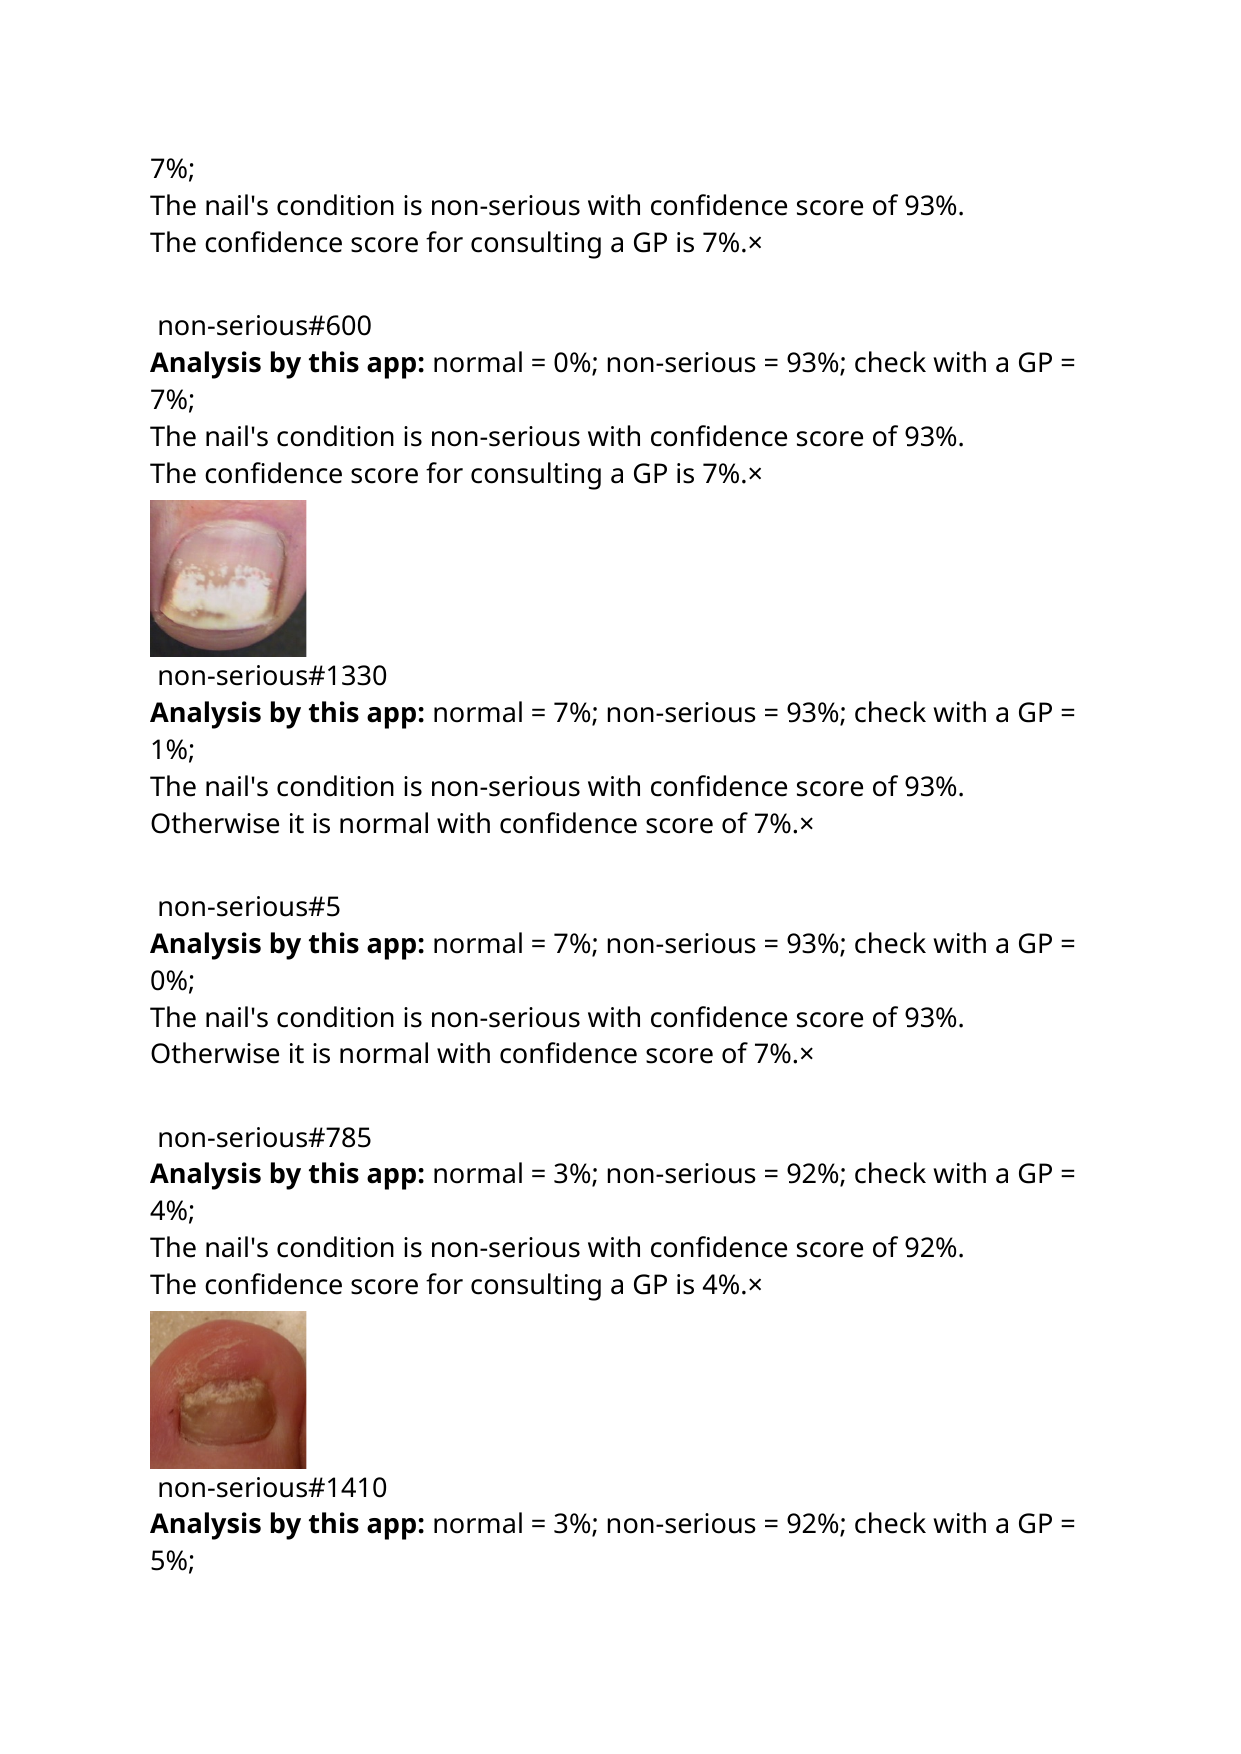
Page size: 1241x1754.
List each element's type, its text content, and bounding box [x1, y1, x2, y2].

text non-serious#600 Analysis by this app: normal = 0%; non-serious = 93%; check with a GP = 7%; The nail's condition is non-serious with confidence score of 93%. The confidence score for consulting a GP is 7%.× [150, 270, 1090, 491]
text non-serious#5 Analysis by this app: normal = 7%; non-serious = 93%; check with a GP = 0%; The nail's condition is non-serious with confidence score of 93%. Otherwise it is normal with confidence score of 7%.× [150, 851, 1090, 1072]
text non-serious#1330 Analysis by this app: normal = 7%; non-serious = 93%; check with a GP = 1%; The nail's condition is non-serious with confidence score of 93%. Otherwise it is normal with confidence score of 7%.× [150, 501, 1090, 841]
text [150, 1312, 1090, 1579]
picture [150, 500, 307, 657]
text non-serious#785 Analysis by this app: normal = 3%; non-serious = 92%; check with a GP = 4%; The nail's condition is non-serious with confidence score of 92%. The confidence score for consulting a GP is 4%.× [150, 1081, 1090, 1302]
picture [150, 1311, 307, 1469]
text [150, 150, 1090, 261]
